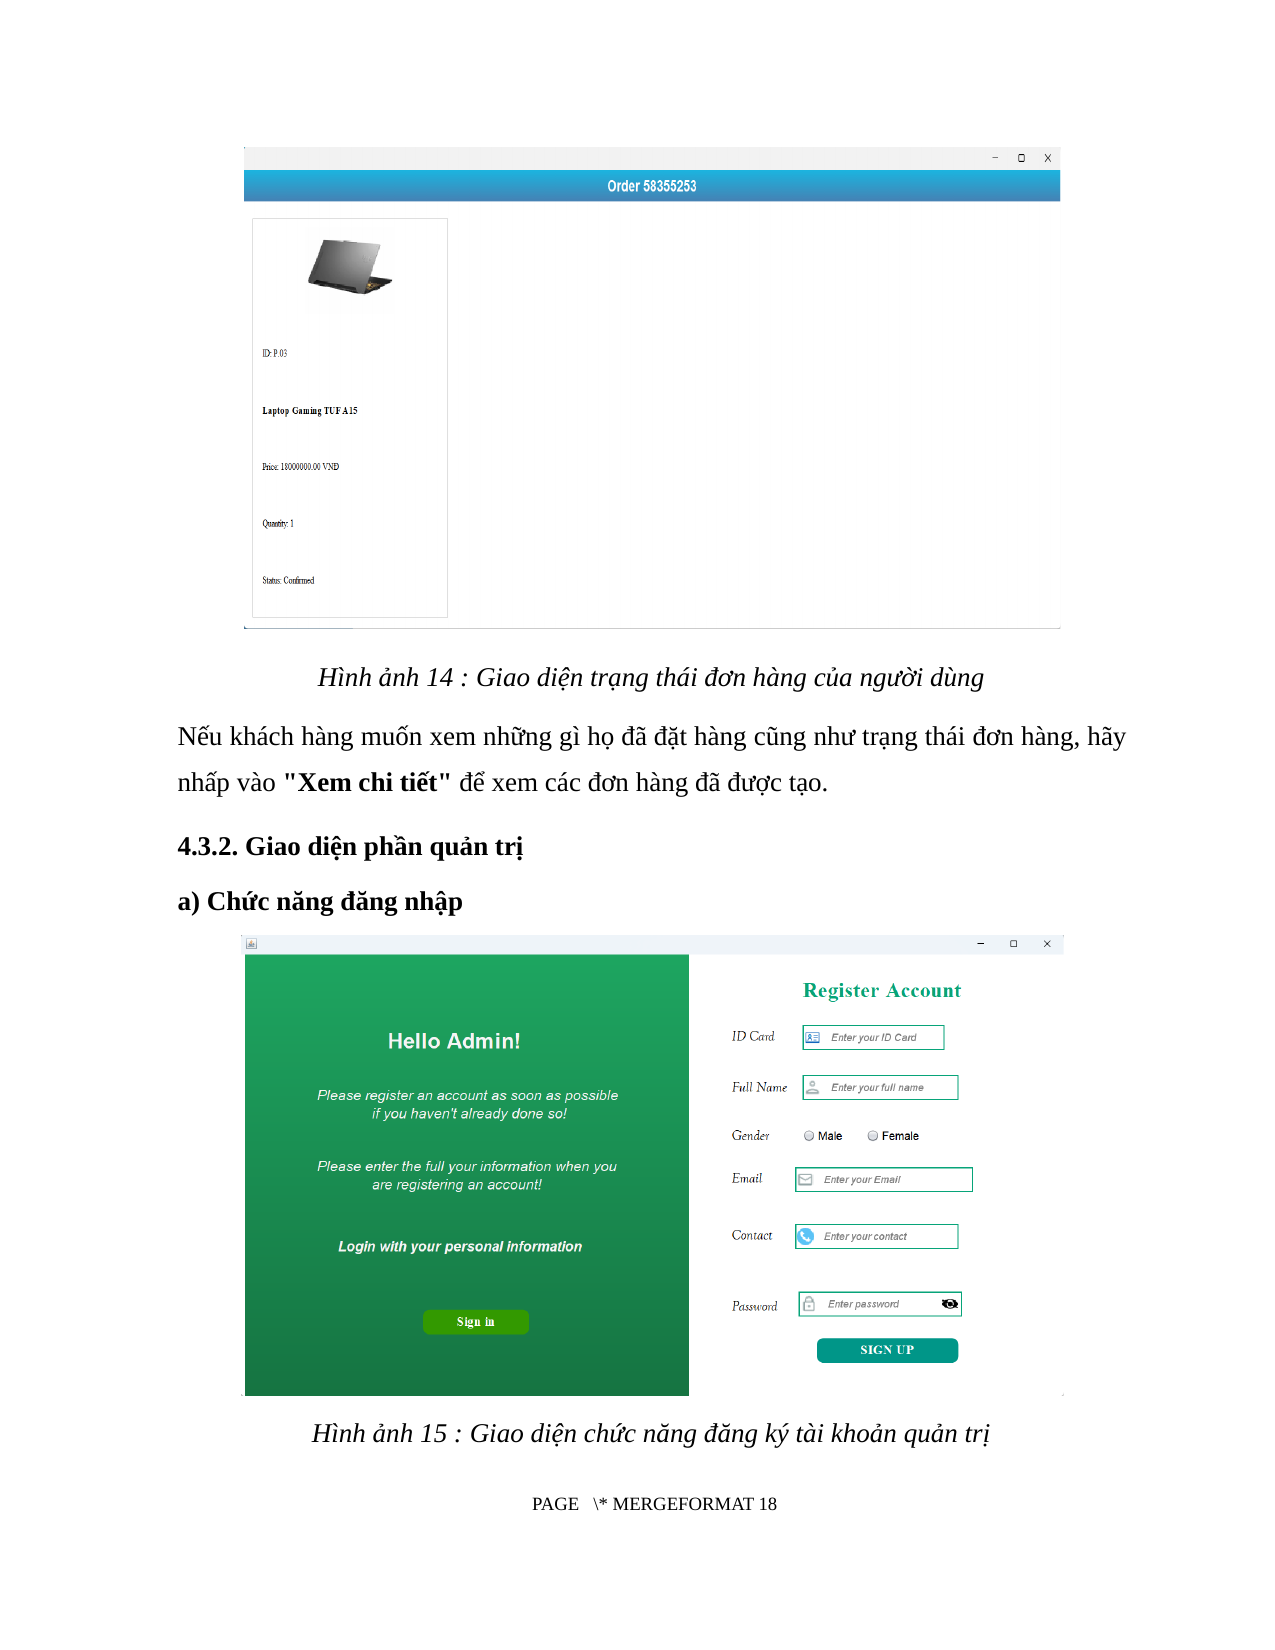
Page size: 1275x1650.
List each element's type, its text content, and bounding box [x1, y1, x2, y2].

text Hình ảnh 14 : Giao diện trạng thái đơn hàng của người dùng [177, 661, 1127, 692]
text Hình ảnh 15 : Giao diện chức năng đăng ký tài khoản quản trị [177, 1417, 1127, 1448]
text Nếu khách hàng muốn xem những gì họ đã đặt hàng cũng như trạng thái đơn hàng, hãy nhấp vào "Xem chi tiết" để xem các đơn hàng đã được tạo. [177, 720, 1127, 798]
subtitle a) Chức năng đăng nhập [177, 885, 1127, 916]
subtitle 4.3.2. Giao diện phần quản trị [177, 830, 1127, 861]
picture [241, 935, 1064, 1396]
picture [244, 147, 1061, 629]
